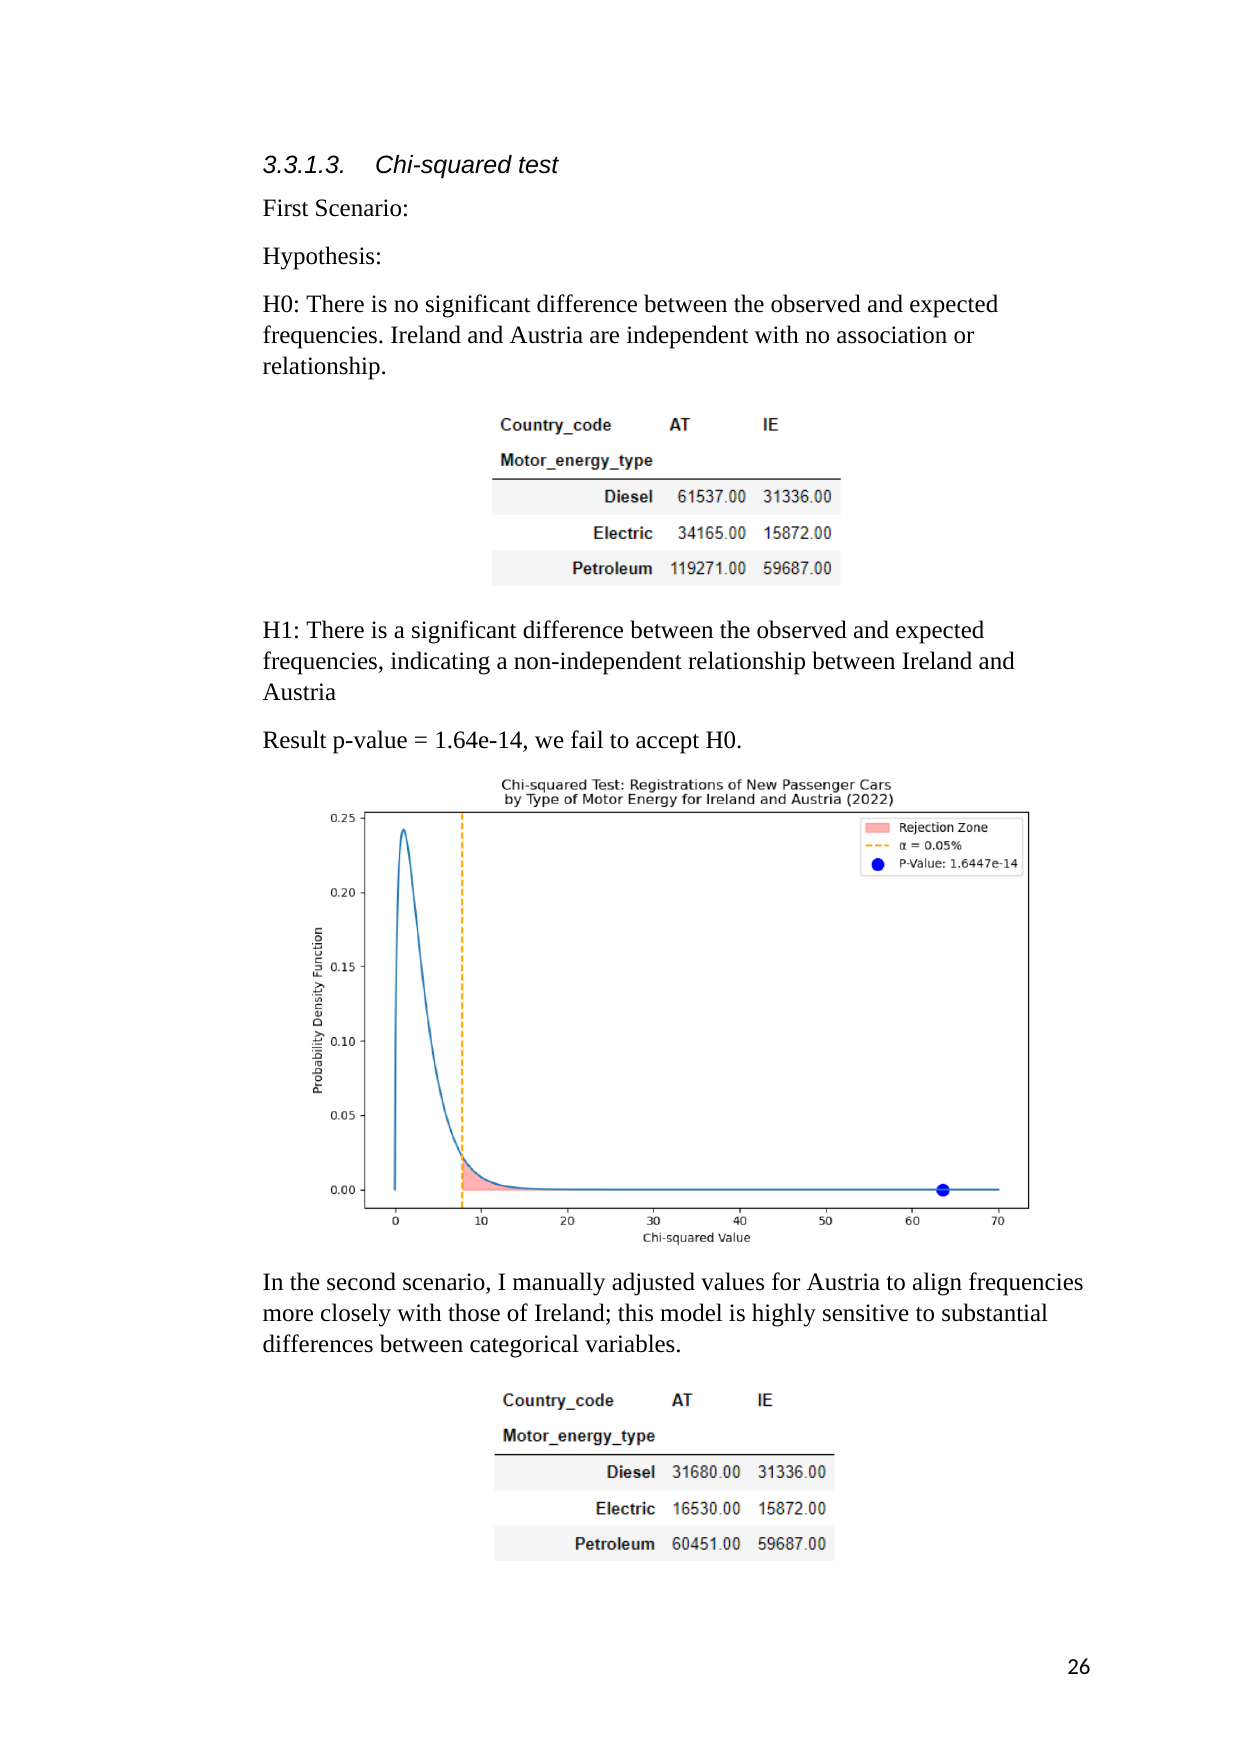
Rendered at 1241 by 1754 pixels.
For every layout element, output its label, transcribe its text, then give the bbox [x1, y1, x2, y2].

picture [301, 772, 1052, 1249]
picture [487, 398, 866, 597]
text H1: There is a significant difference between the observed and expected frequencies, indicating a non-independent relationship between Ireland and Austria [262, 615, 1090, 706]
text H0: There is no significant difference between the observed and expected frequencies. Ireland and Austria are independent with no association or relationship. [262, 289, 1090, 380]
text Hypothesis: [262, 241, 1090, 270]
text First Scenario: [262, 193, 1090, 222]
text In the second scenario, I manually adjusted values for Austria to align frequencies more closely with those of Ireland; this model is highly sensitive to substantial differences between categorical variables. [262, 1267, 1090, 1358]
text Result p-value = 1.64e-14, we fail to accept H0. [262, 725, 1090, 754]
subtitle Chi-squared test [262, 150, 1090, 179]
picture [486, 1376, 867, 1570]
